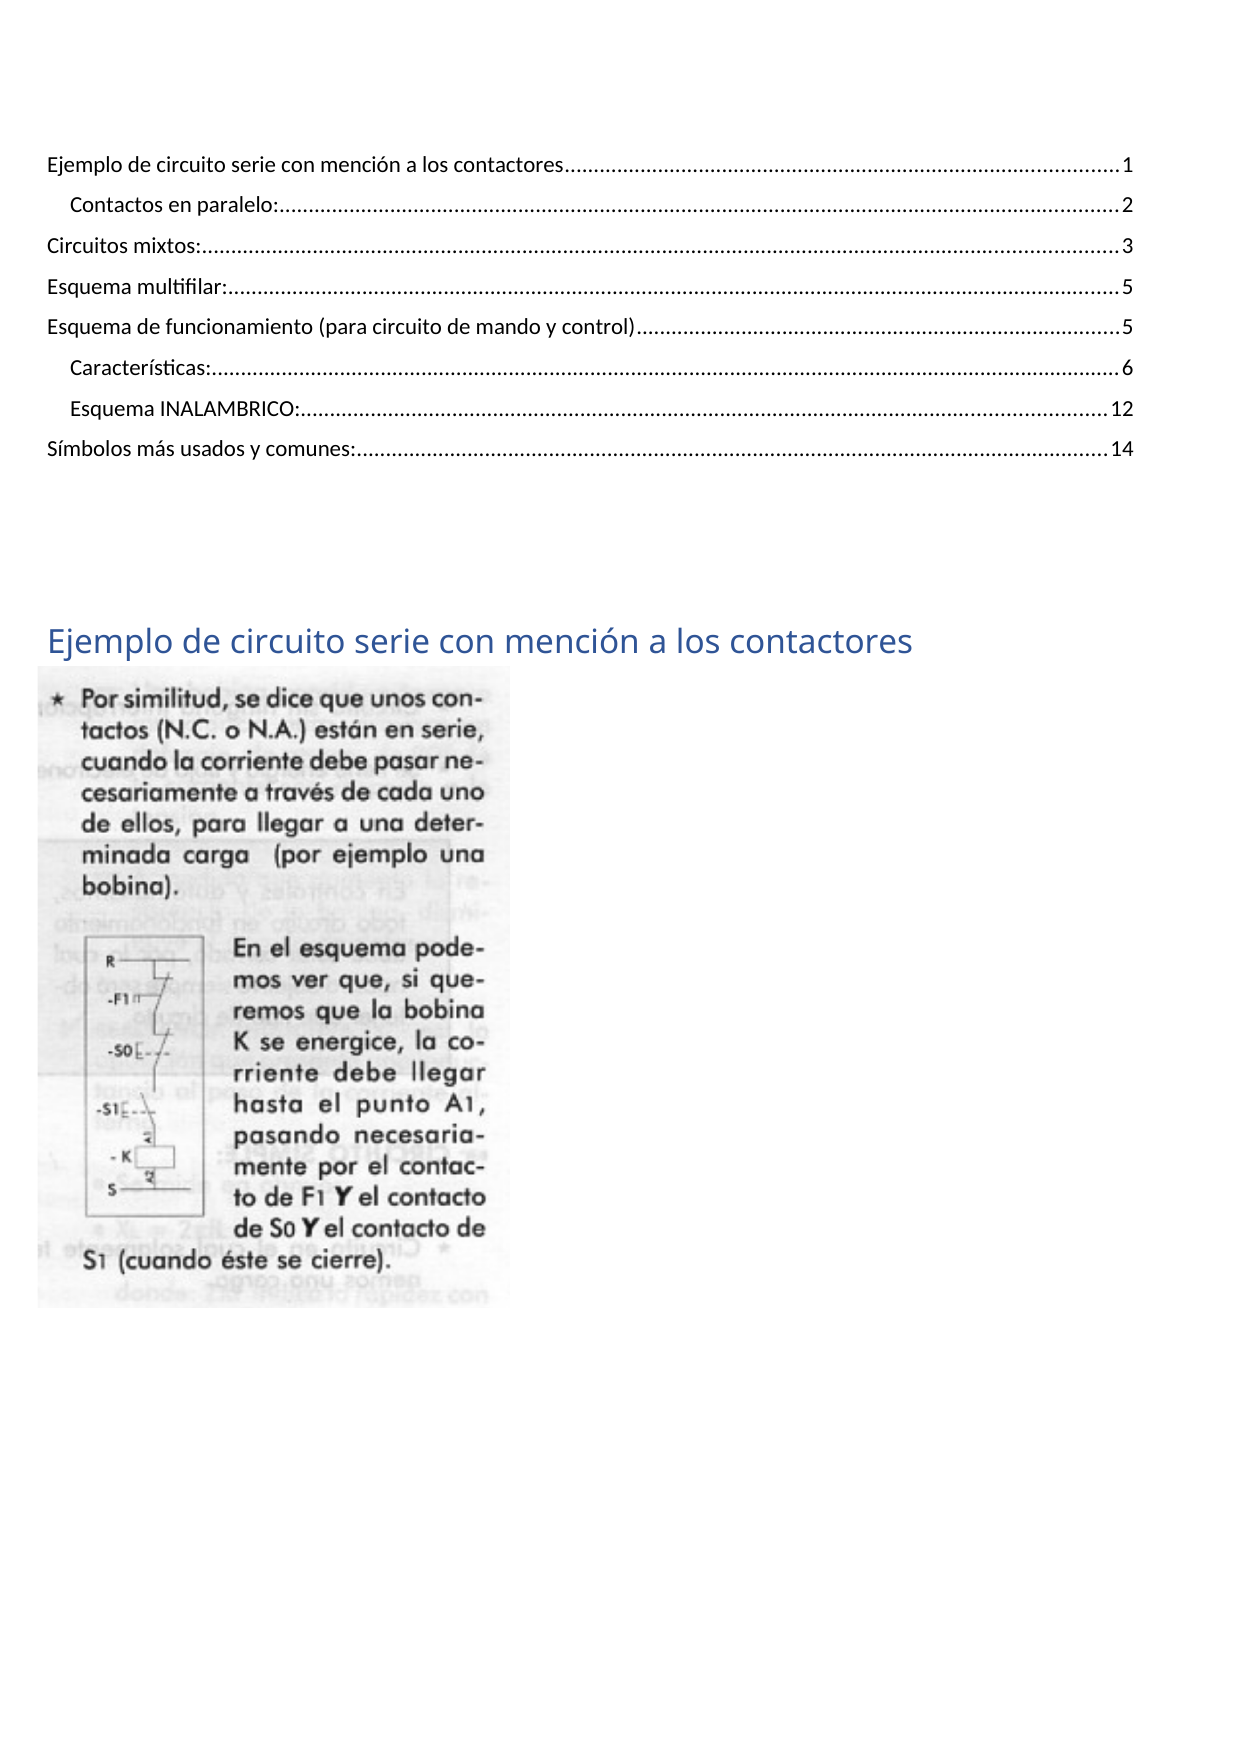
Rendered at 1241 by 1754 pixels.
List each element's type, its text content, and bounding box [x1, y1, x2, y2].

picture [37, 666, 510, 1308]
subtitle Ejemplo de circuito serie con mención a los contactores [47, 618, 1134, 663]
